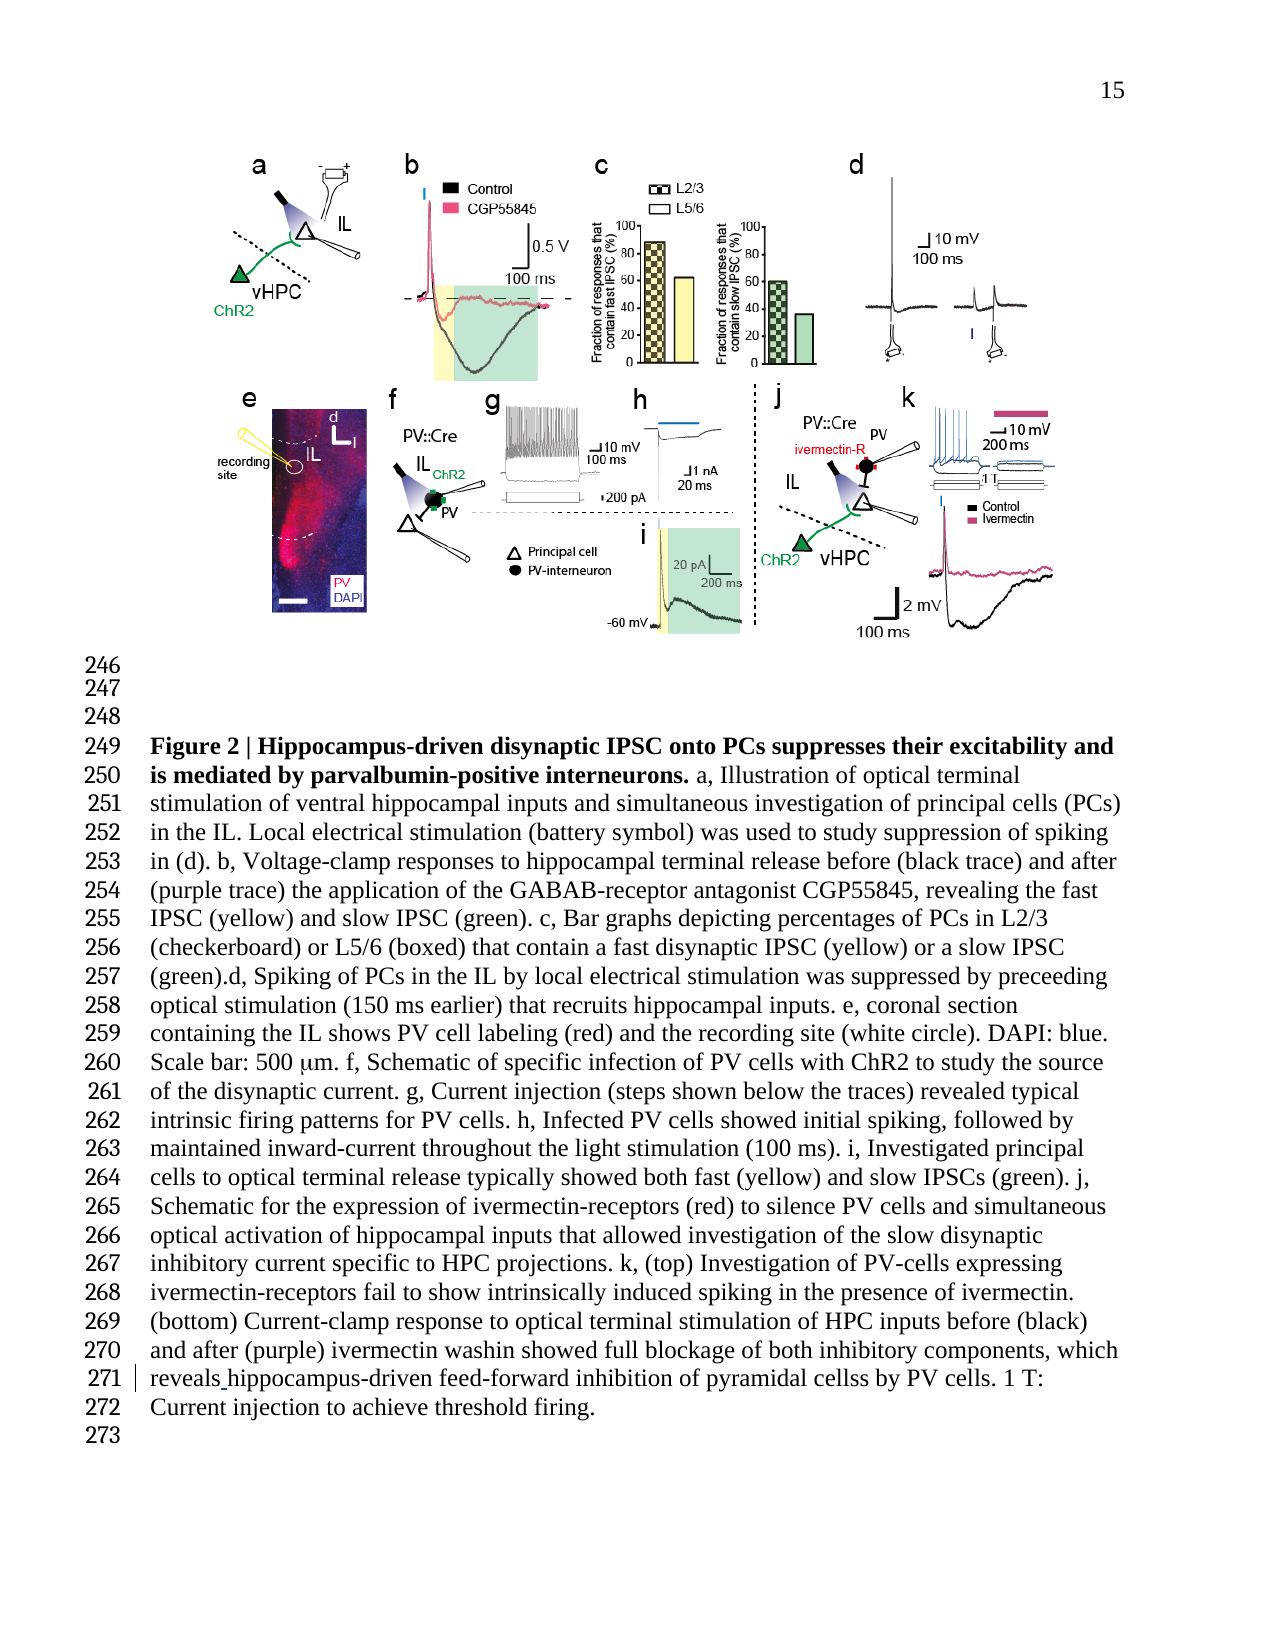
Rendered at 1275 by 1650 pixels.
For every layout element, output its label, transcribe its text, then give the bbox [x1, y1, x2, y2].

picture [150, 150, 1096, 674]
text Figure 2 | Hippocampus-driven disynaptic IPSC onto PCs suppresses their excitability and is mediated by parvalbumin-positive interneurons. a, Illustration of optical terminal stimulation of ventral hippocampal inputs and simultaneous investigation of principal cells (PCs) in the IL. Local electrical stimulation (battery symbol) was used to study suppression of spiking in (d). b, Voltage-clamp responses to hippocampal terminal release before (black trace) and after (purple trace) the application of the GABAB-receptor antagonist CGP55845, revealing the fast IPSC (yellow) and slow IPSC (green). c, Bar graphs depicting percentages of PCs in L2/3 (checkerboard) or L5/6 (boxed) that contain a fast disynaptic IPSC (yellow) or a slow IPSC (green).d, Spiking of PCs in the IL by local electrical stimulation was suppressed by preceeding optical stimulation (150 ms earlier) that recruits hippocampal inputs. e, coronal section containing the IL shows PV cell labeling (red) and the recording site (white circle). DAPI: blue. Scale bar: 500 m. f, Schematic of specific infection of PV cells with ChR2 to study the source of the disynaptic current. g, Current injection (steps shown below the traces) revealed typical intrinsic firing patterns for PV cells. h, Infected PV cells showed initial spiking, followed by maintained inward-current throughout the light stimulation (100 ms). i, Investigated principal cells to optical terminal release typically showed both fast (yellow) and slow IPSCs (green). j, Schematic for the expression of ivermectin-receptors (red) to silence PV cells and simultaneous optical activation of hippocampal inputs that allowed investigation of the slow disynaptic inhibitory current specific to HPC projections. k, (top) Investigation of PV-cells expressing ivermectin-receptors fail to show intrinsically induced spiking in the presence of ivermectin. (bottom) Current-clamp response to optical terminal stimulation of HPC inputs before (black) and after (purple) ivermectin washin showed full blockage of both inhibitory components, which revealshippocampus-driven feed-forward inhibition of pyramidal cellss by PV cells. 1 T: Current injection to achieve threshold firing. [150, 731, 1125, 1421]
